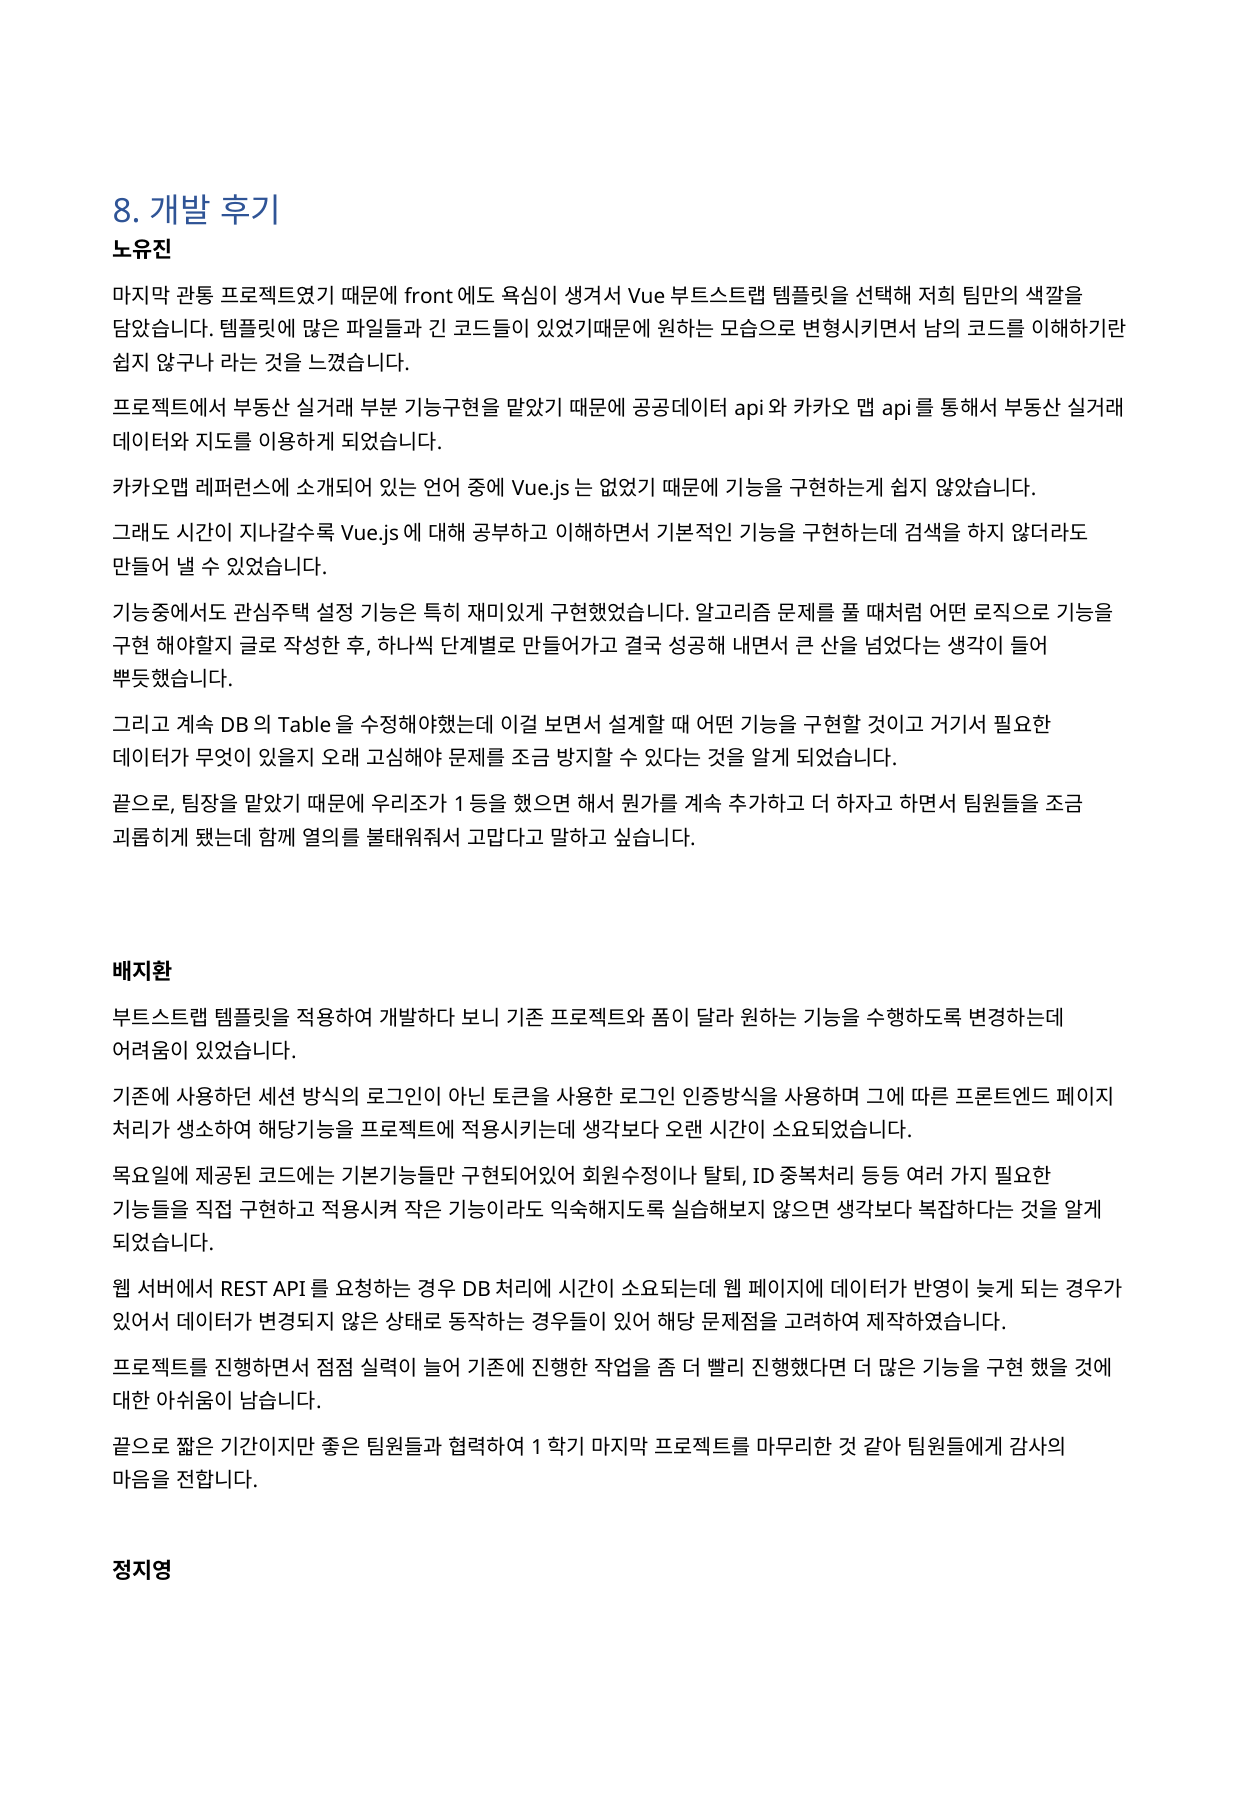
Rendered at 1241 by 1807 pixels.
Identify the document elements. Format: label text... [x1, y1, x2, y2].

text 기능중에서도 관심주택 설정 기능은 특히 재미있게 구현했었습니다. 알고리즘 문제를 풀 때처럼 어떤 로직으로 기능을 구현 해야할지 글로 작성한 후, 하나씩 단계별로 만들어가고 결국 성공해 내면서 큰 산을 넘었다는 생각이 들어 뿌듯했습니다. [112, 596, 1128, 693]
text 마지막 관통 프로젝트였기 때문에 front에도 욕심이 생겨서 Vue 부트스트랩 템플릿을 선택해 저희 팀만의 색깔을 담았습니다. 템플릿에 많은 파일들과 긴 코드들이 있었기때문에 원하는 모습으로 변형시키면서 남의 코드를 이해하기란 쉽지 않구나 라는 것을 느꼈습니다. [112, 279, 1128, 376]
text 그래도 시간이 지나갈수록 Vue.js에 대해 공부하고 이해하면서 기본적인 기능을 구현하는데 검색을 하지 않더라도 만들어 낼 수 있었습니다. [112, 517, 1128, 580]
text 프로젝트를 진행하면서 점점 실력이 늘어 기존에 진행한 작업을 좀 더 빨리 진행했다면 더 많은 기능을 구현 했을 것에 대한 아쉬움이 남습니다. [112, 1351, 1128, 1414]
text 프로젝트에서 부동산 실거래 부분 기능구현을 맡았기 때문에 공공데이터 api와 카카오 맵 api를 통해서 부동산 실거래 데이터와 지도를 이용하게 되었습니다. [112, 392, 1128, 455]
text 목요일에 제공된 코드에는 기본기능들만 구현되어있어 회원수정이나 탈퇴, ID중복처리 등등 여러 가지 필요한 기능들을 직접 구현하고 적용시켜 작은 기능이라도 익숙해지도록 실습해보지 않으면 생각보다 복잡하다는 것을 알게 되었습니다. [112, 1159, 1128, 1256]
subtitle 8. 개발 후기 [112, 183, 1128, 232]
text 카카오맵 레퍼런스에 소개되어 있는 언어 중에 Vue.js는 없었기 때문에 기능을 구현하는게 쉽지 않았습니다. [112, 471, 1128, 501]
text 끝으로 짧은 기간이지만 좋은 팀원들과 협력하여 1학기 마지막 프로젝트를 마무리한 것 같아 팀원들에게 감사의 마음을 전합니다. [112, 1430, 1128, 1494]
text 웹 서버에서 REST API를 요청하는 경우 DB처리에 시간이 소요되는데 웹 페이지에 데이터가 반영이 늦게 되는 경우가 있어서 데이터가 변경되지 않은 상태로 동작하는 경우들이 있어 해당 문제점을 고려하여 제작하였습니다. [112, 1272, 1128, 1336]
text 배지환 [112, 954, 1128, 986]
text 기존에 사용하던 세션 방식의 로그인이 아닌 토큰을 사용한 로그인 인증방식을 사용하며 그에 따른 프론트엔드 페이지 처리가 생소하여 해당기능을 프로젝트에 적용시키는데 생각보다 오랜 시간이 소요되었습니다. [112, 1080, 1128, 1144]
text 그리고 계속 DB의 Table을 수정해야했는데 이걸 보면서 설계할 때 어떤 기능을 구현할 것이고 거기서 필요한 데이터가 무엇이 있을지 오래 고심해야 문제를 조금 방지할 수 있다는 것을 알게 되었습니다. [112, 708, 1128, 772]
text 끝으로, 팀장을 맡았기 때문에 우리조가 1등을 했으면 해서 뭔가를 계속 추가하고 더 하자고 하면서 팀원들을 조금 괴롭히게 됐는데 함께 열의를 불태워줘서 고맙다고 말하고 싶습니다. [112, 787, 1128, 851]
text 부트스트랩 템플릿을 적용하여 개발하다 보니 기존 프로젝트와 폼이 달라 원하는 기능을 수행하도록 변경하는데 어려움이 있었습니다. [112, 1001, 1128, 1065]
text 정지영 [112, 1553, 1128, 1585]
text 노유진 [112, 232, 1128, 263]
